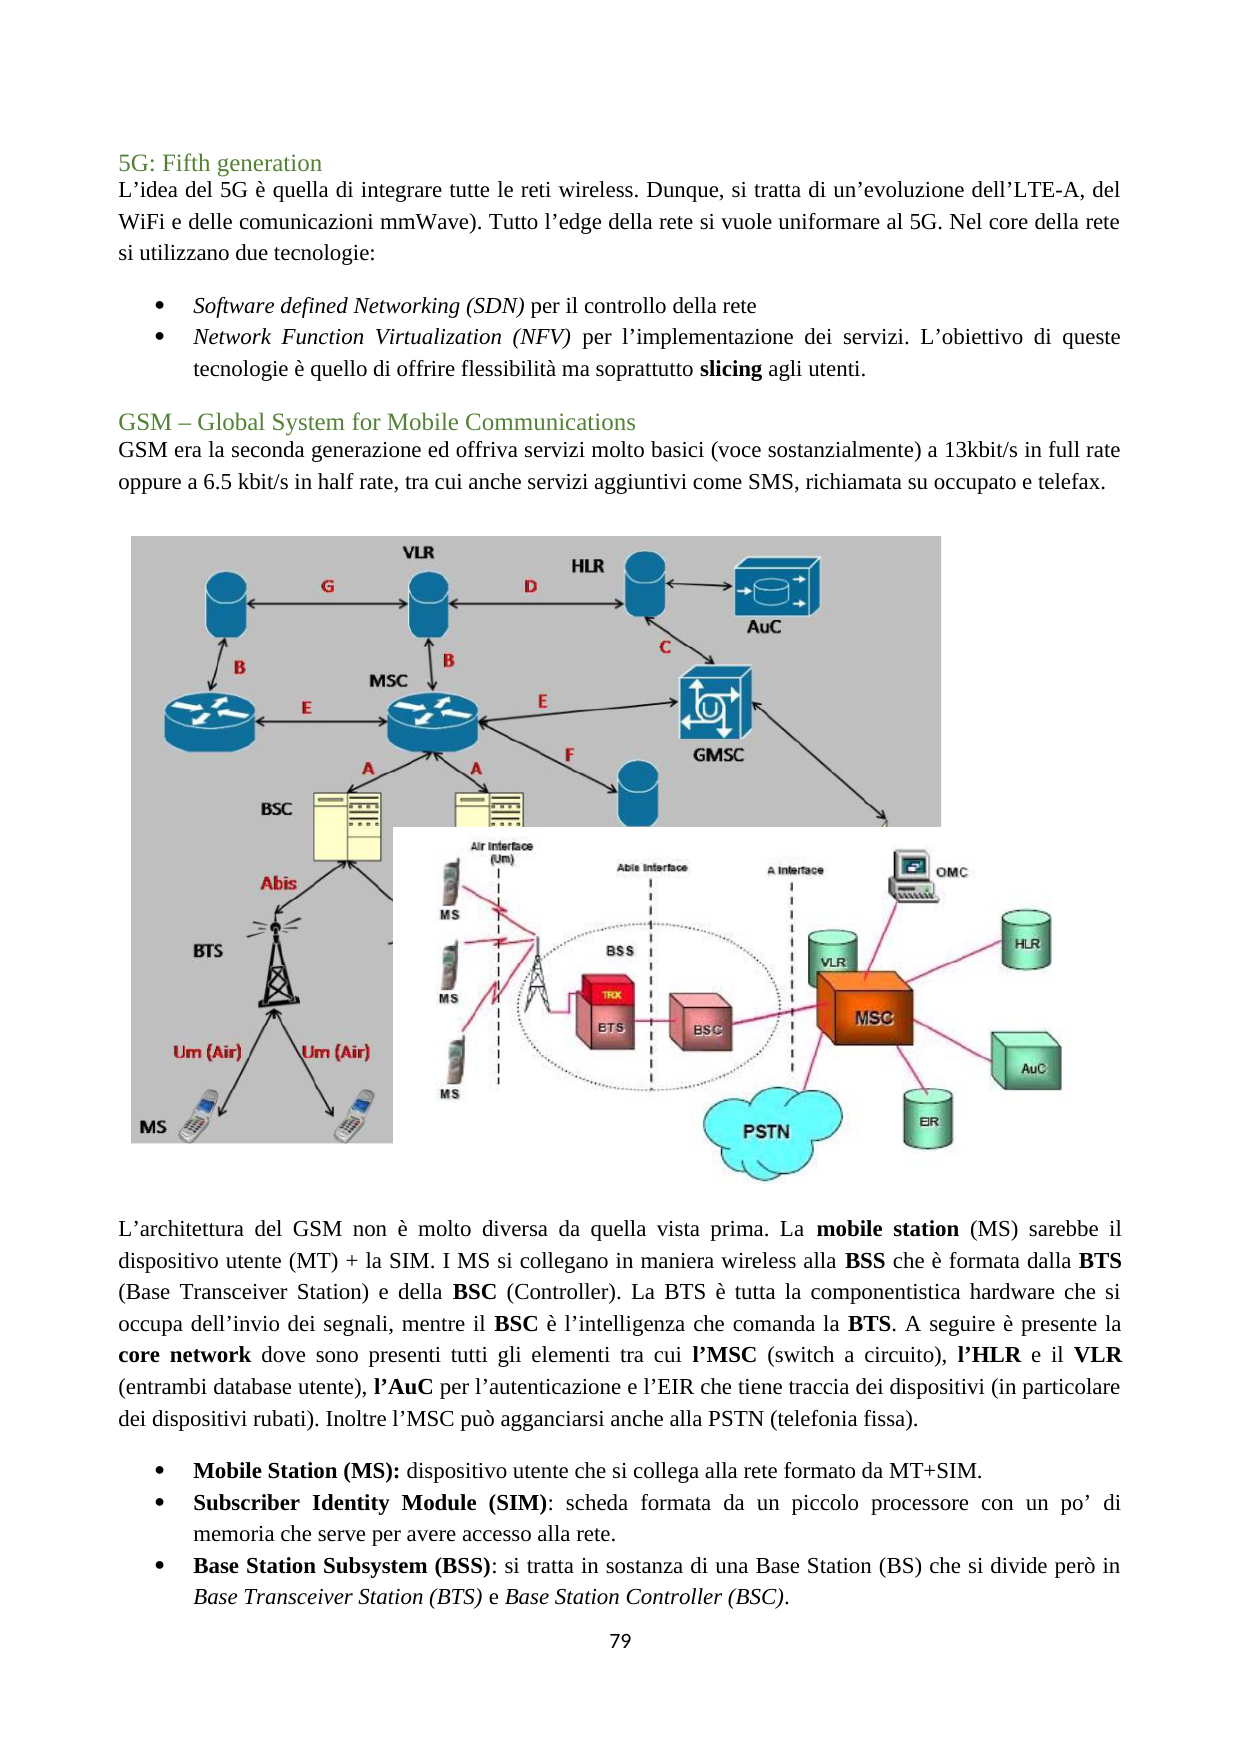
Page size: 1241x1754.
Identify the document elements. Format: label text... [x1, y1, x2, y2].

subtitle 5G: Fifth generation [118, 148, 1122, 176]
picture [120, 520, 1123, 1184]
text GSM era la seconda generazione ed offriva servizi molto basici (voce sostanzialmente) a 13kbit/s in full rate oppure a 6.5 kbit/s in half rate, tra cui anche servizi aggiuntivi come SMS, richiamata su occupato e telefax. [118, 436, 1122, 494]
text L’idea del 5G è quella di integrare tutte le reti wireless. Dunque, si tratta di un’evoluzione dell’LTE-A, del WiFi e delle comunicazioni mmWave). Tutto l’edge della rete si vuole uniformare al 5G. Nel core della rete si utilizzano due tecnologie: [118, 176, 1122, 266]
list Software defined Networking (SDN) per il controllo della rete [156, 292, 1122, 318]
subtitle GSM – Global System for Mobile Communications [118, 407, 1122, 436]
list Network Function Virtualization (NFV) per l’implementazione dei servizi. L’obiettivo di queste tecnologie è quello di offrire flessibilità ma soprattutto slicing agli utenti. [156, 323, 1122, 381]
list Mobile Station (MS): dispositivo utente che si collega alla rete formato da MT+SIM. [156, 1457, 1122, 1483]
list Base Station Subsystem (BSS): si tratta in sostanza di una Base Station (BS) che si divide però in Base Transceiver Station (BTS) e Base Station Controller (BSC). [156, 1552, 1122, 1610]
list Subscriber Identity Module (SIM): scheda formata da un piccolo processore con un po’ di memoria che serve per avere accesso alla rete. [156, 1489, 1122, 1547]
